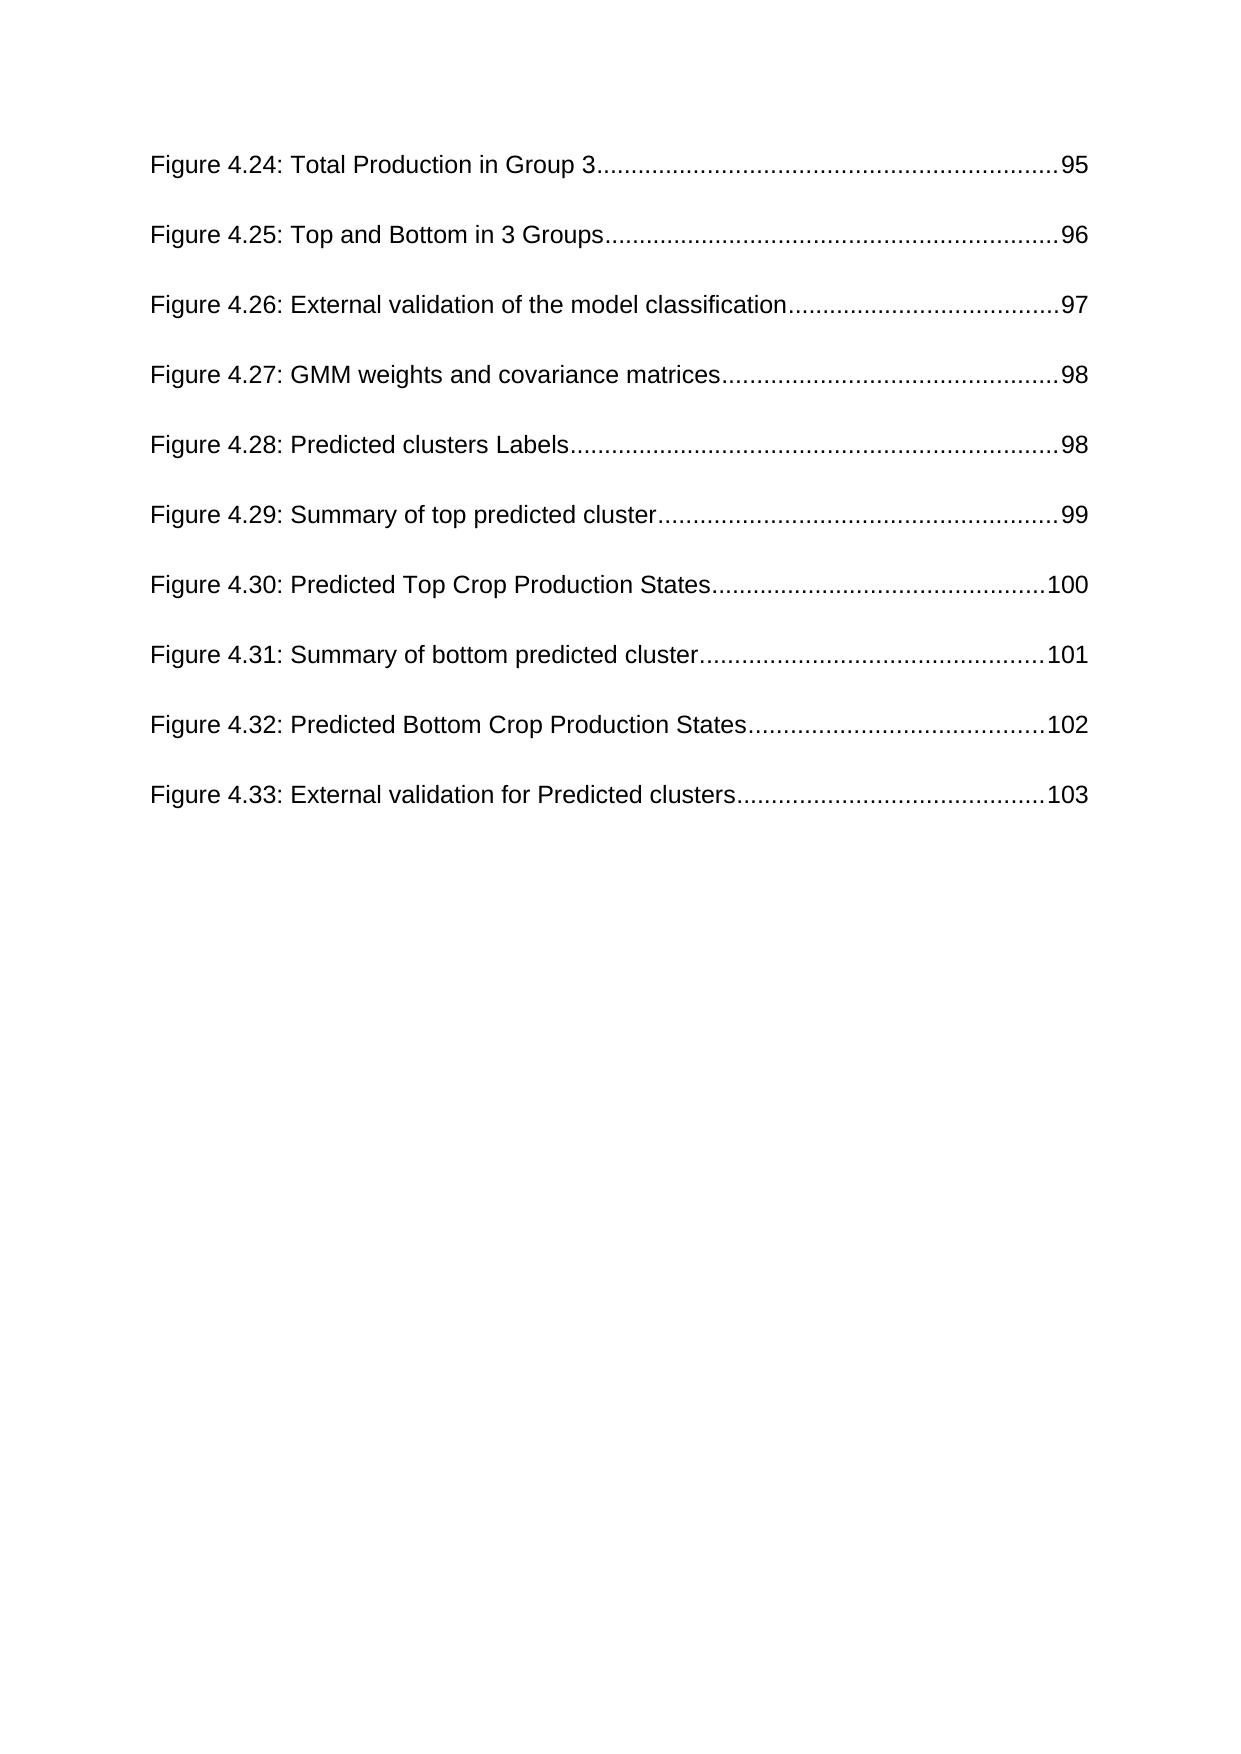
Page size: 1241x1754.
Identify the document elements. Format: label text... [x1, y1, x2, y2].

text Figure 4.32: Predicted Bottom Crop Production States 102 [150, 710, 1090, 739]
text Figure 4.29: Summary of top predicted cluster 99 [150, 500, 1090, 529]
text Figure 4.30: Predicted Top Crop Production States 100 [150, 570, 1090, 599]
text Figure 4.25: Top and Bottom in 3 Groups 96 [150, 220, 1090, 249]
text Figure 4.33: External validation for Predicted clusters 103 [150, 780, 1090, 809]
text Figure 4.24: Total Production in Group 3 95 [150, 150, 1090, 179]
text Figure 4.27: GMM weights and covariance matrices 98 [150, 360, 1090, 389]
text Figure 4.28: Predicted clusters Labels 98 [150, 430, 1090, 459]
text Figure 4.31: Summary of bottom predicted cluster 101 [150, 640, 1090, 669]
text Figure 4.26: External validation of the model classification 97 [150, 290, 1090, 319]
